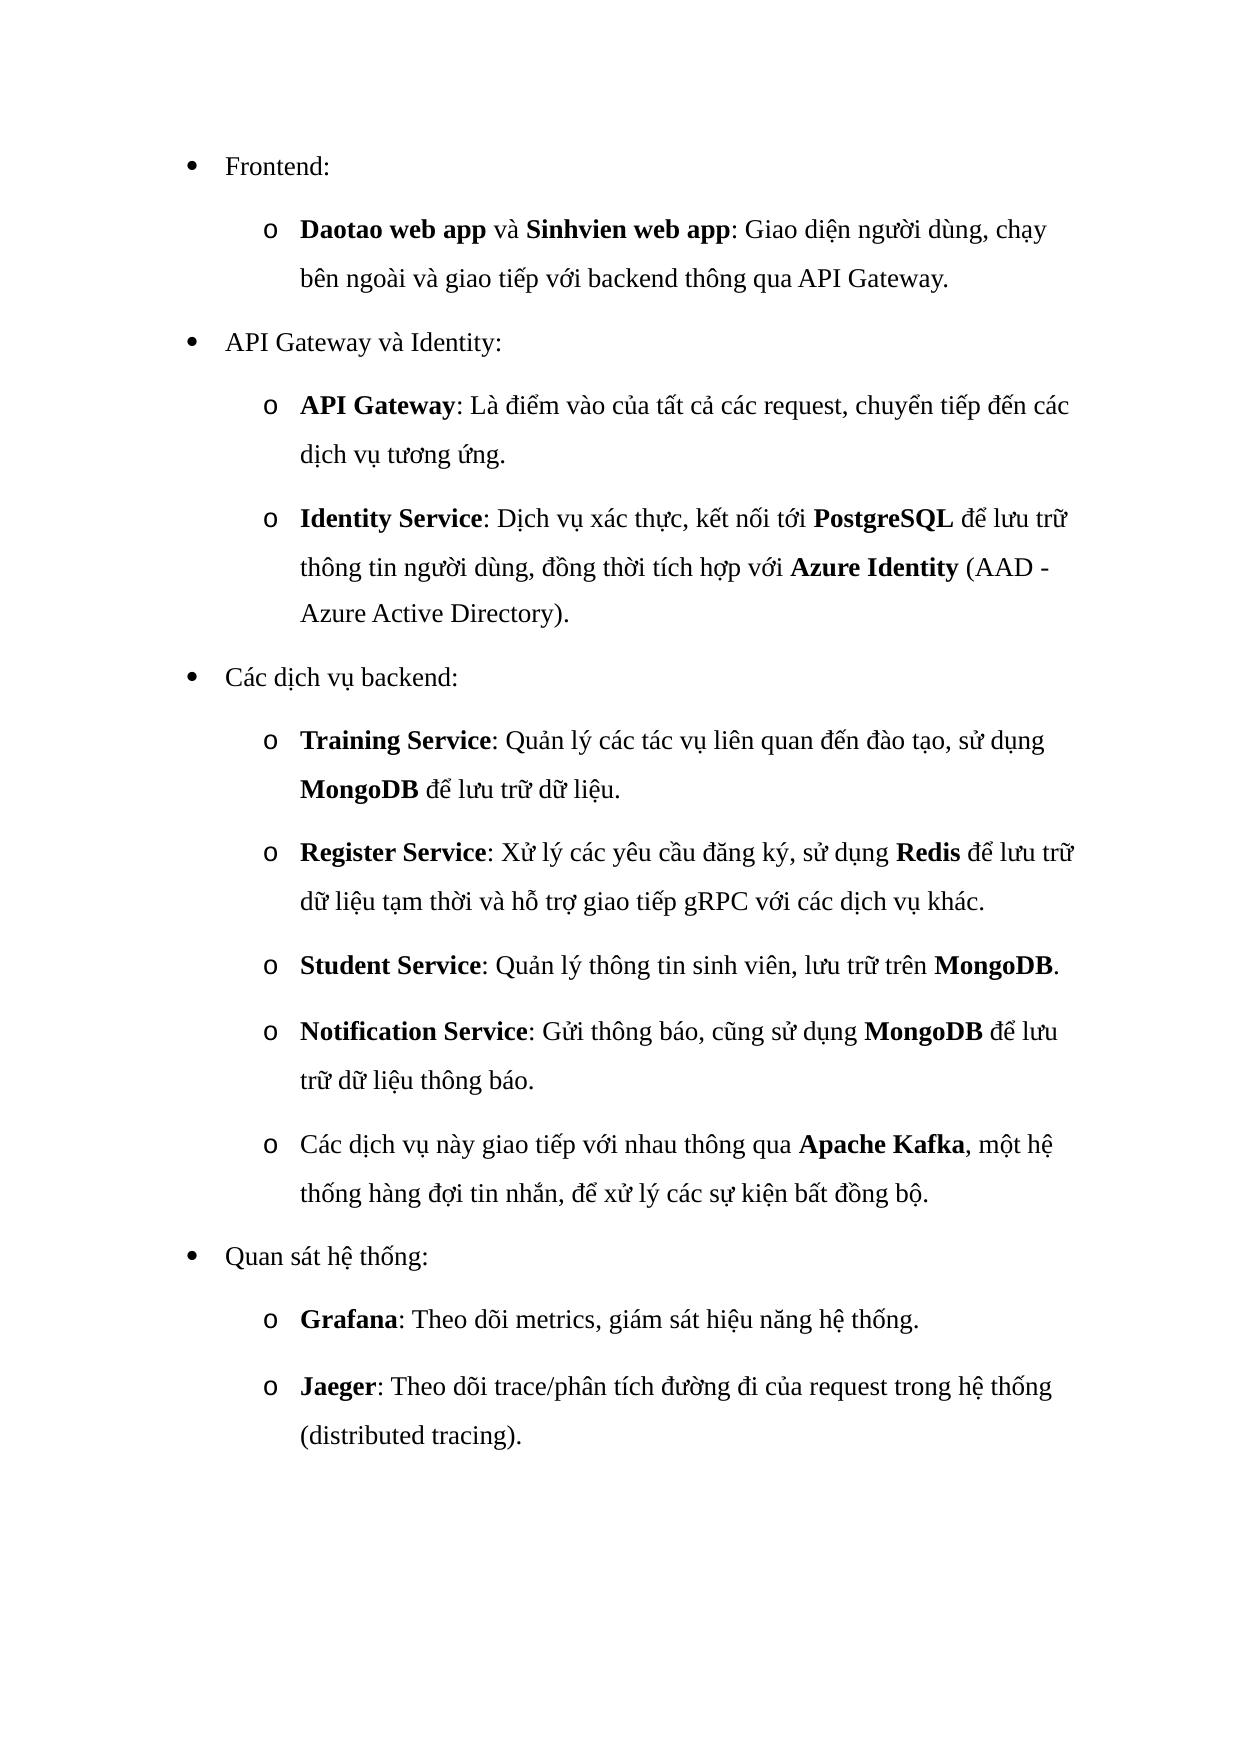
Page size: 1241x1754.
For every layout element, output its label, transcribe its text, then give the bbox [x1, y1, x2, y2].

list Jaeger: Theo dõi trace/phân tích đường đi của request trong hệ thống (distributed tracing). [262, 1370, 1090, 1451]
list Identity Service: Dịch vụ xác thực, kết nối tới PostgreSQL để lưu trữ thông tin người dùng, đồng thời tích hợp với Azure Identity (AAD - Azure Active Directory). [262, 502, 1090, 628]
list Notification Service: Gửi thông báo, cũng sử dụng MongoDB để lưu trữ dữ liệu thông báo. [262, 1016, 1090, 1096]
list Student Service: Quản lý thông tin sinh viên, lưu trữ trên MongoDB. [262, 949, 1090, 982]
list API Gateway và Identity: [187, 326, 1090, 357]
list Register Service: Xử lý các yêu cầu đăng ký, sử dụng Redis để lưu trữ dữ liệu tạm thời và hỗ trợ giao tiếp gRPC với các dịch vụ khác. [262, 836, 1090, 917]
list Daotao web app và Sinhvien web app: Giao diện người dùng, chạy bên ngoài và giao tiếp với backend thông qua API Gateway. [262, 213, 1090, 294]
list Grafana: Theo dõi metrics, giám sát hiệu năng hệ thống. [262, 1304, 1090, 1337]
list Frontend: [187, 150, 1090, 181]
list Quan sát hệ thống: [187, 1240, 1090, 1271]
list Training Service: Quản lý các tác vụ liên quan đến đào tạo, sử dụng MongoDB để lưu trữ dữ liệu. [262, 724, 1090, 804]
list API Gateway: Là điểm vào của tất cả các request, chuyển tiếp đến các dịch vụ tương ứng. [262, 389, 1090, 469]
list Các dịch vụ backend: [187, 661, 1090, 692]
list Các dịch vụ này giao tiếp với nhau thông qua Apache Kafka, một hệ thống hàng đợi tin nhắn, để xử lý các sự kiện bất đồng bộ. [262, 1128, 1090, 1208]
